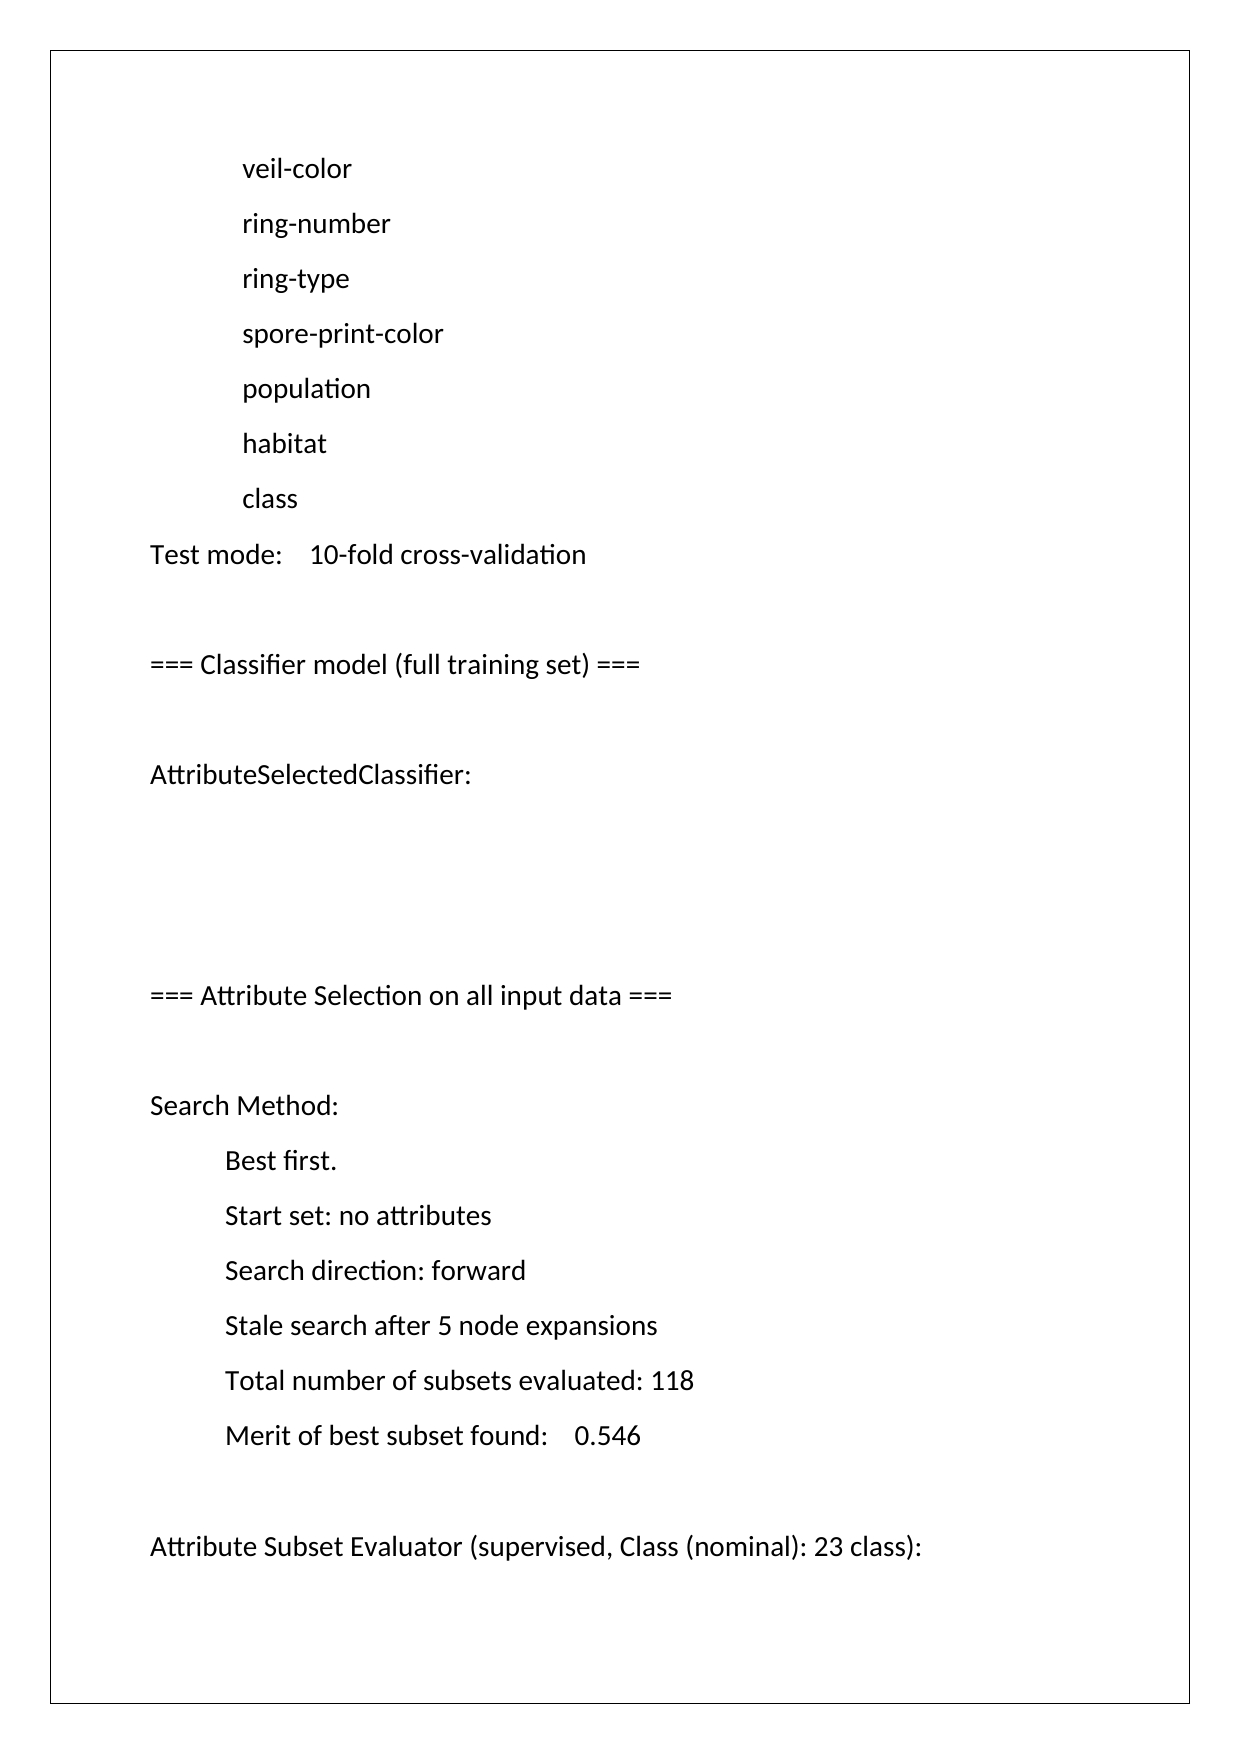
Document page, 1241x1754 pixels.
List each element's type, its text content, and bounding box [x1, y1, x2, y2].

text Stale search after 5 node expansions [150, 1307, 1090, 1343]
text ring-type [150, 260, 1090, 296]
text Best first. [150, 1142, 1090, 1177]
text ring-number [150, 205, 1090, 241]
text habitat [150, 426, 1090, 461]
text Search direction: forward [150, 1252, 1090, 1288]
text === Attribute Selection on all input data === [150, 977, 1090, 1012]
text Start set: no attributes [150, 1197, 1090, 1233]
text class [150, 481, 1090, 516]
text Total number of subsets evaluated: 118 [150, 1362, 1090, 1398]
text AttributeSelectedClassifier: [150, 756, 1090, 792]
text veil-color [150, 150, 1090, 186]
text population [150, 370, 1090, 406]
text Merit of best subset found: 0.546 [150, 1417, 1090, 1453]
text spore-print-color [150, 315, 1090, 351]
text Attribute Subset Evaluator (supervised, Class (nominal): 23 class): [150, 1528, 1090, 1563]
text Test mode: 10-fold cross-validation [150, 536, 1090, 571]
text Search Method: [150, 1087, 1090, 1122]
text === Classifier model (full training set) === [150, 646, 1090, 682]
